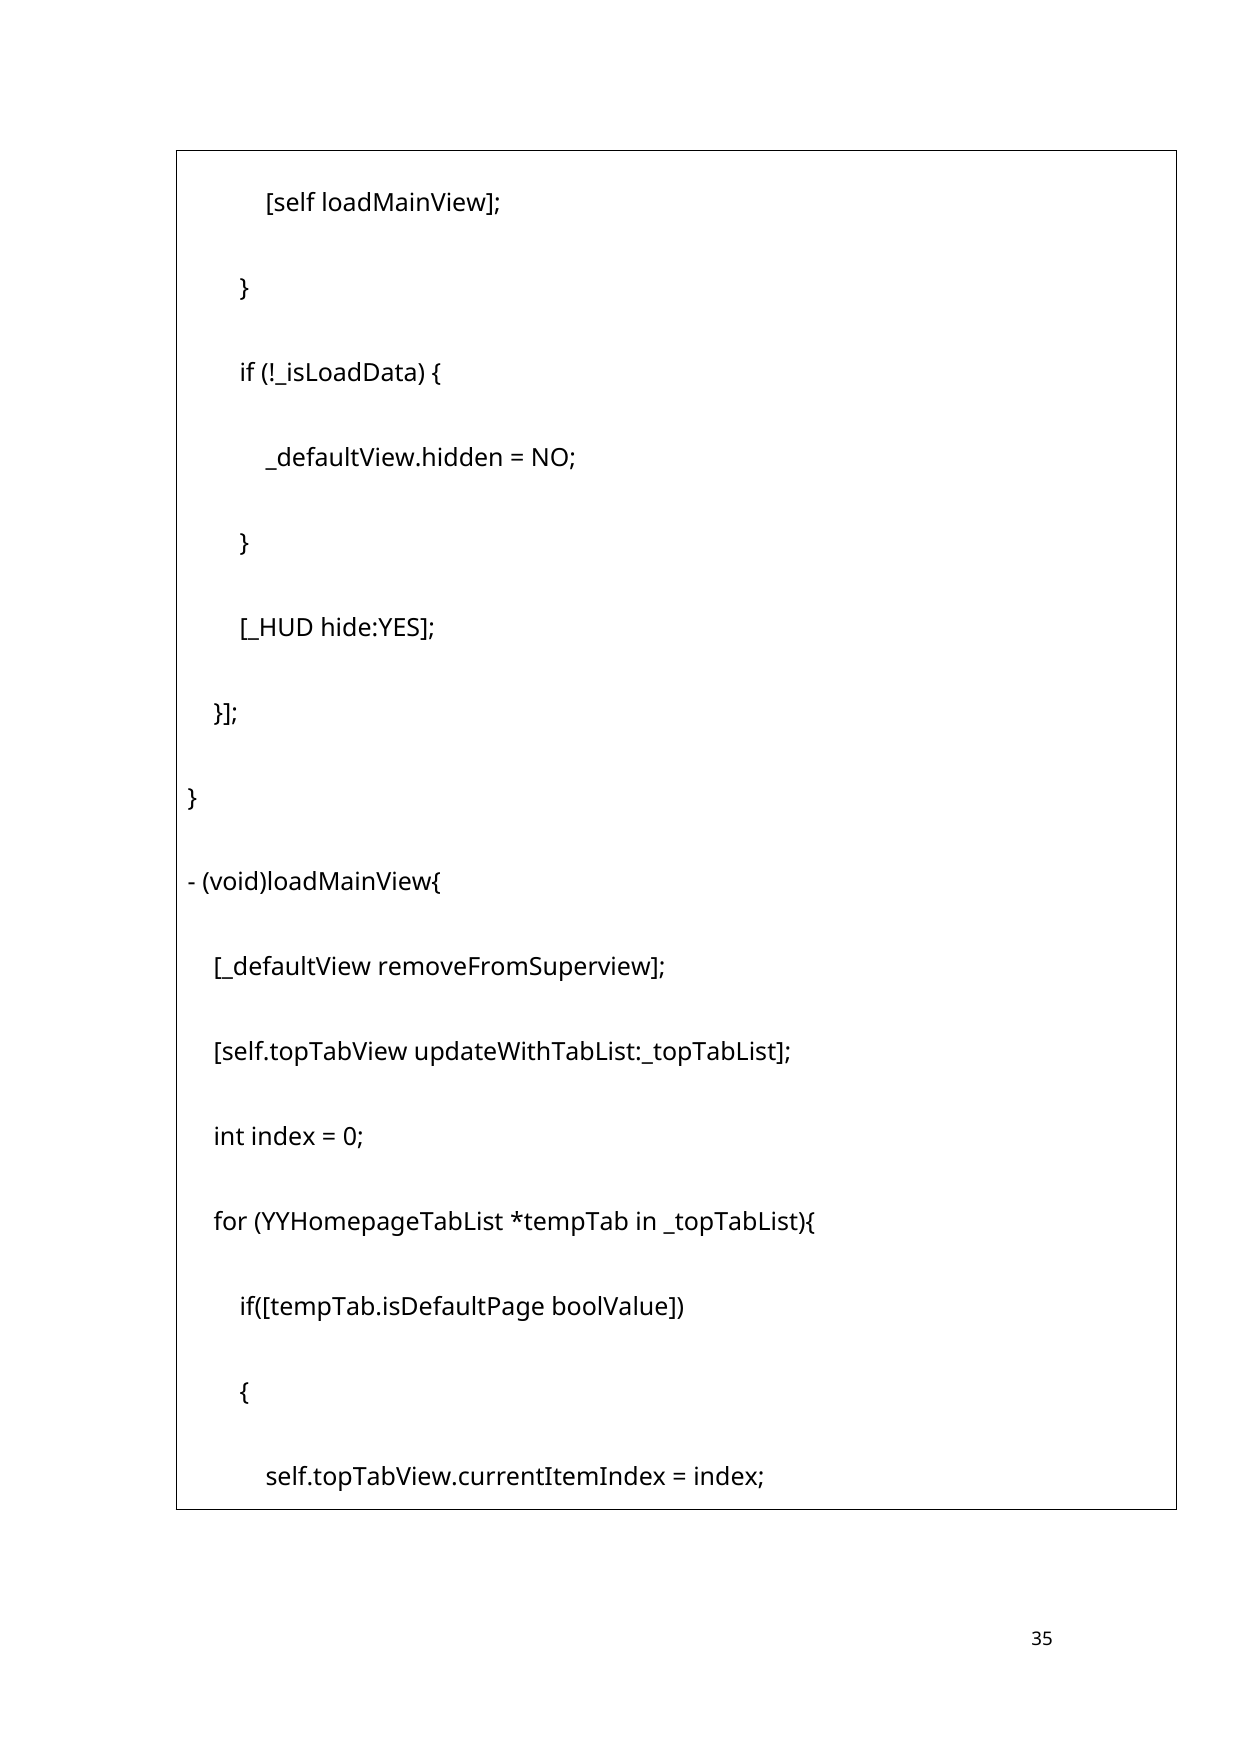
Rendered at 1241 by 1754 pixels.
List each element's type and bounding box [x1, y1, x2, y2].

table_cell [177, 151, 1176, 1509]
